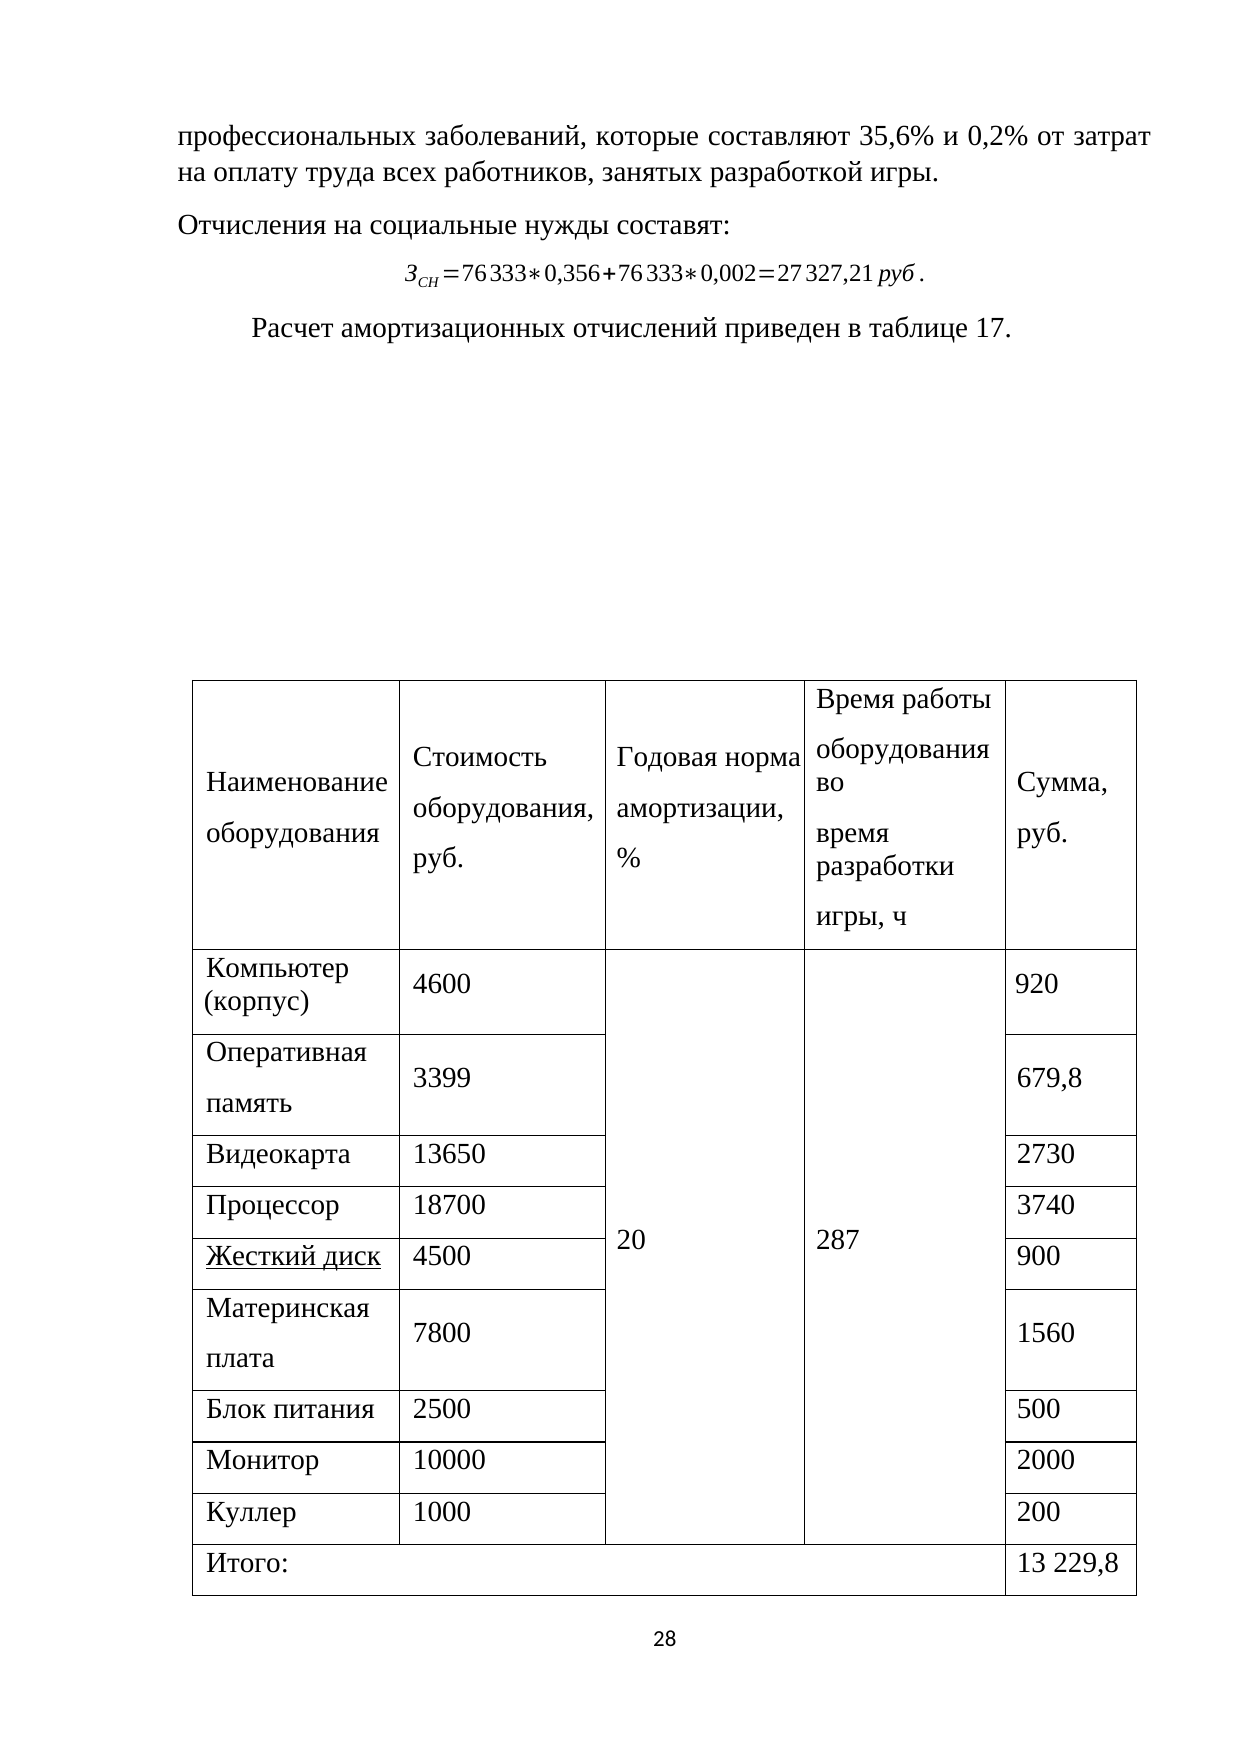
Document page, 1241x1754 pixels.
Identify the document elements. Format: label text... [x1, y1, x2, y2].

table_cell 2000 [1006, 1443, 1136, 1493]
table_cell 900 [1006, 1239, 1136, 1289]
table_cell 13650 [400, 1136, 605, 1186]
table_cell 2730 [1006, 1136, 1136, 1186]
table_cell Материнская плата [193, 1290, 399, 1390]
table_cell 3399 [400, 1035, 605, 1135]
table_cell 1000 [400, 1494, 605, 1544]
table_cell 200 [1006, 1494, 1136, 1544]
table_cell 20 [606, 950, 804, 1544]
table_header Время работы оборудования во время разработки игры, ч [805, 681, 1005, 949]
table_header Сумма, руб. [1006, 681, 1136, 949]
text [177, 118, 1152, 188]
table_cell 500 [1006, 1391, 1136, 1441]
table_cell 18700 [400, 1187, 605, 1237]
table_cell 10000 [400, 1443, 605, 1493]
table_cell 287 [805, 950, 1005, 1544]
table_cell Куллер [193, 1494, 399, 1544]
table_cell Оперативная память [193, 1035, 399, 1135]
text Расчет амортизационных отчислений приведен в таблице 17. [177, 310, 1152, 344]
table_cell 2500 [400, 1391, 605, 1441]
text Отчисления на социальные нужды составят: [177, 207, 1152, 241]
table_cell Монитор [193, 1443, 399, 1493]
table_cell 3740 [1006, 1187, 1136, 1237]
table_cell Видеокарта [193, 1136, 399, 1186]
table_cell Компьютер (корпус) [193, 950, 399, 1033]
table_cell 1560 [1006, 1290, 1136, 1390]
table_cell 4600 [400, 950, 605, 1033]
table_header Стоимость оборудования, руб. [400, 681, 605, 949]
table_cell Жесткий диск [193, 1239, 399, 1289]
table_cell 679,8 [1006, 1035, 1136, 1135]
table_header Наименование оборудования [193, 681, 399, 949]
table_cell Итого: [193, 1545, 1005, 1595]
table_cell 13 229,8 [1006, 1545, 1136, 1595]
table_cell 4500 [400, 1239, 605, 1289]
table_cell Блок питания [193, 1391, 399, 1441]
table_cell Процессор [193, 1187, 399, 1237]
table_cell 7800 [400, 1290, 605, 1390]
table_header Годовая норма амортизации, % [606, 681, 804, 949]
table_cell 920 [1006, 950, 1136, 1033]
